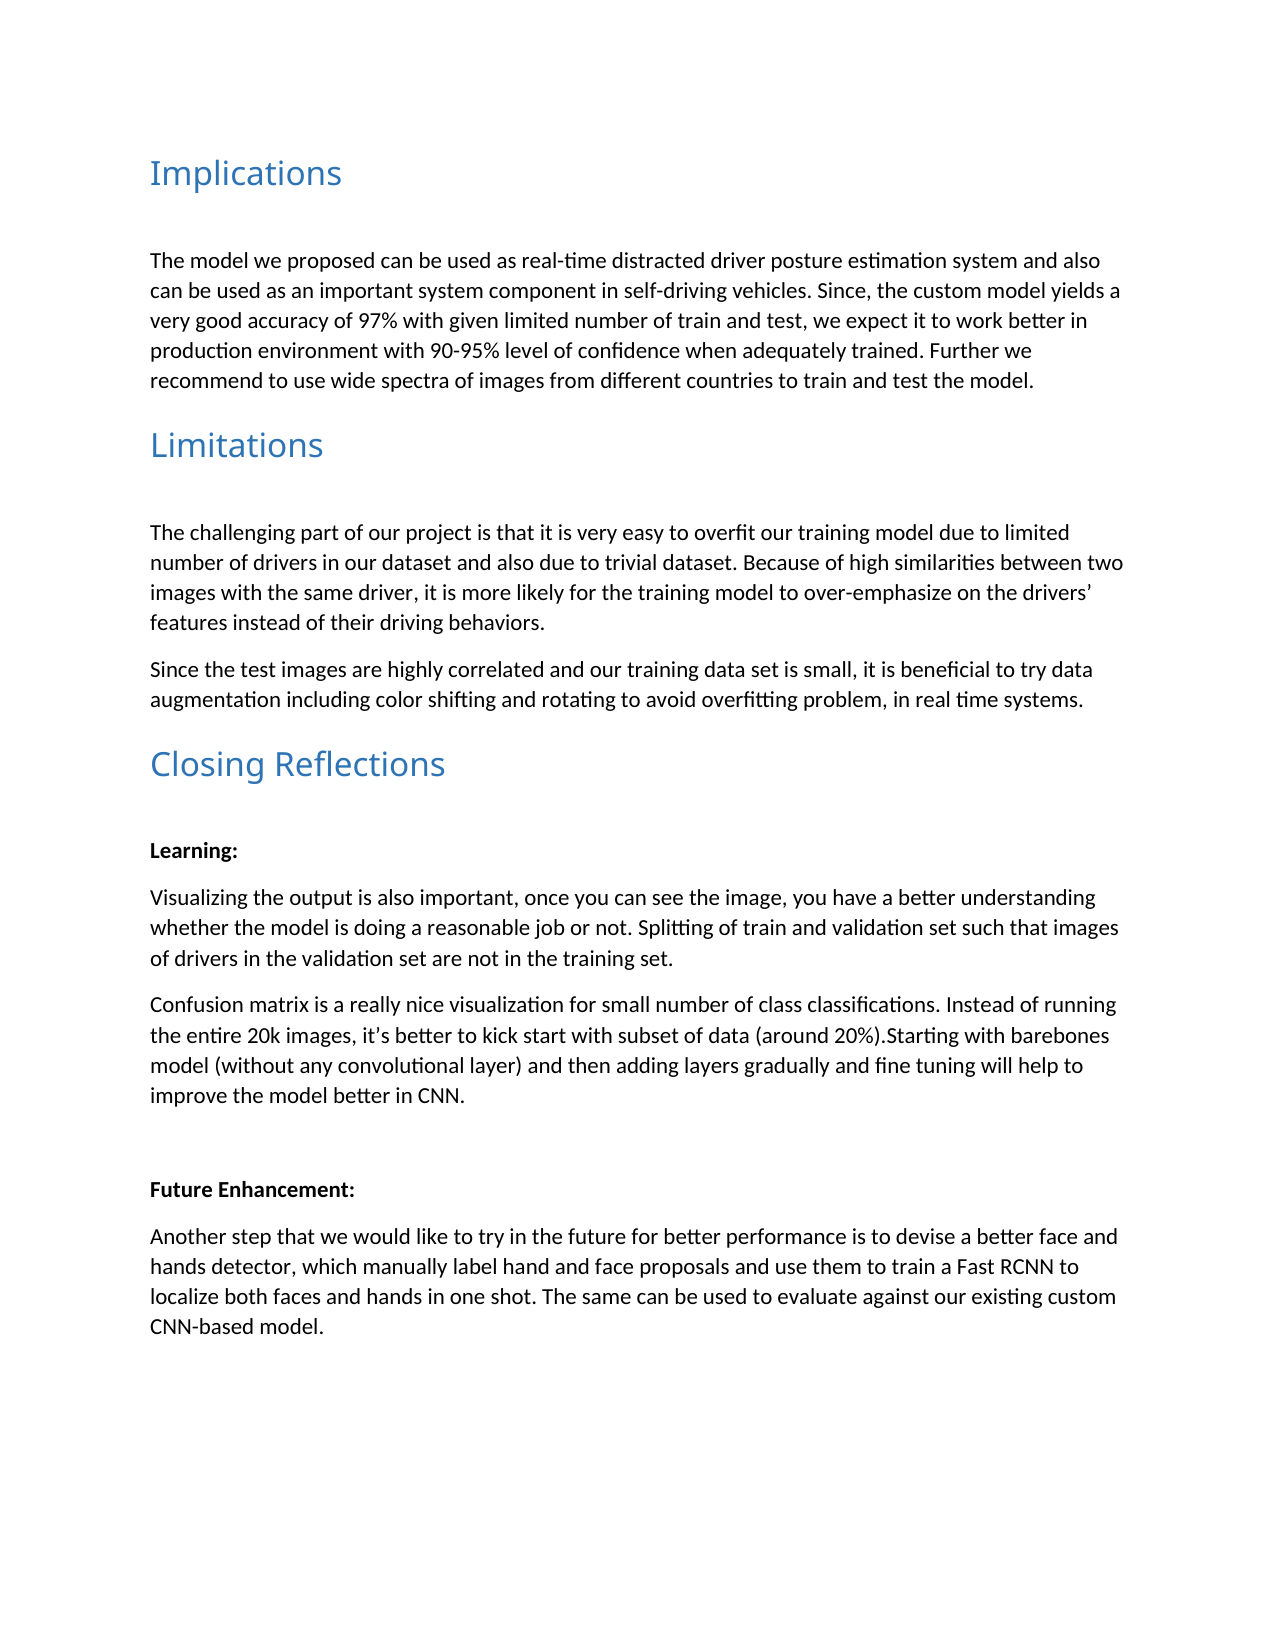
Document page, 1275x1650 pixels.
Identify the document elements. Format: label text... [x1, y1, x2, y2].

text Since the test images are highly correlated and our training data set is small, it is beneficial to try data augmentation including color shifting and rotating to avoid overfitting problem, in real time systems. [150, 655, 1125, 713]
text Another step that we would like to try in the future for better performance is to devise a better face and hands detector, which manually label hand and face proposals and use them to train a Fast RCNN to localize both faces and hands in one shot. The same can be used to evaluate against our existing custom CNN-based model. [150, 1222, 1125, 1341]
subtitle Limitations [150, 422, 1125, 467]
text Visualizing the output is also important, once you can see the image, you have a better understanding whether the model is doing a reasonable job or not. Splitting of train and validation set such that images of drivers in the validation set are not in the training set. [150, 883, 1125, 972]
subtitle Implications [150, 150, 1125, 195]
text The model we proposed can be used as real-time distracted driver posture estimation system and also can be used as an important system component in self-driving vehicles. Since, the custom model yields a very good accuracy of 97% with given limited number of train and test, we expect it to work better in production environment with 90-95% level of confidence when adequately trained. Further we recommend to use wide spectra of images from different countries to train and test the model. [150, 246, 1125, 395]
text Learning: [150, 836, 1125, 864]
subtitle Closing Reflections [150, 741, 1125, 786]
text Confusion matrix is a really nice visualization for small number of class classifications. Instead of running the entire 20k images, it’s better to kick start with subset of data (around 20%).Starting with barebones model (without any convolutional layer) and then adding layers gradually and fine tuning will help to improve the model better in CNN. [150, 991, 1125, 1109]
text The challenging part of our project is that it is very easy to overfit our training model due to limited number of drivers in our dataset and also due to trivial dataset. Because of high similarities between two images with the same driver, it is more likely for the training model to over-emphasize on the drivers’ features instead of their driving behaviors. [150, 518, 1125, 636]
text Future Enhancement: [150, 1175, 1125, 1203]
